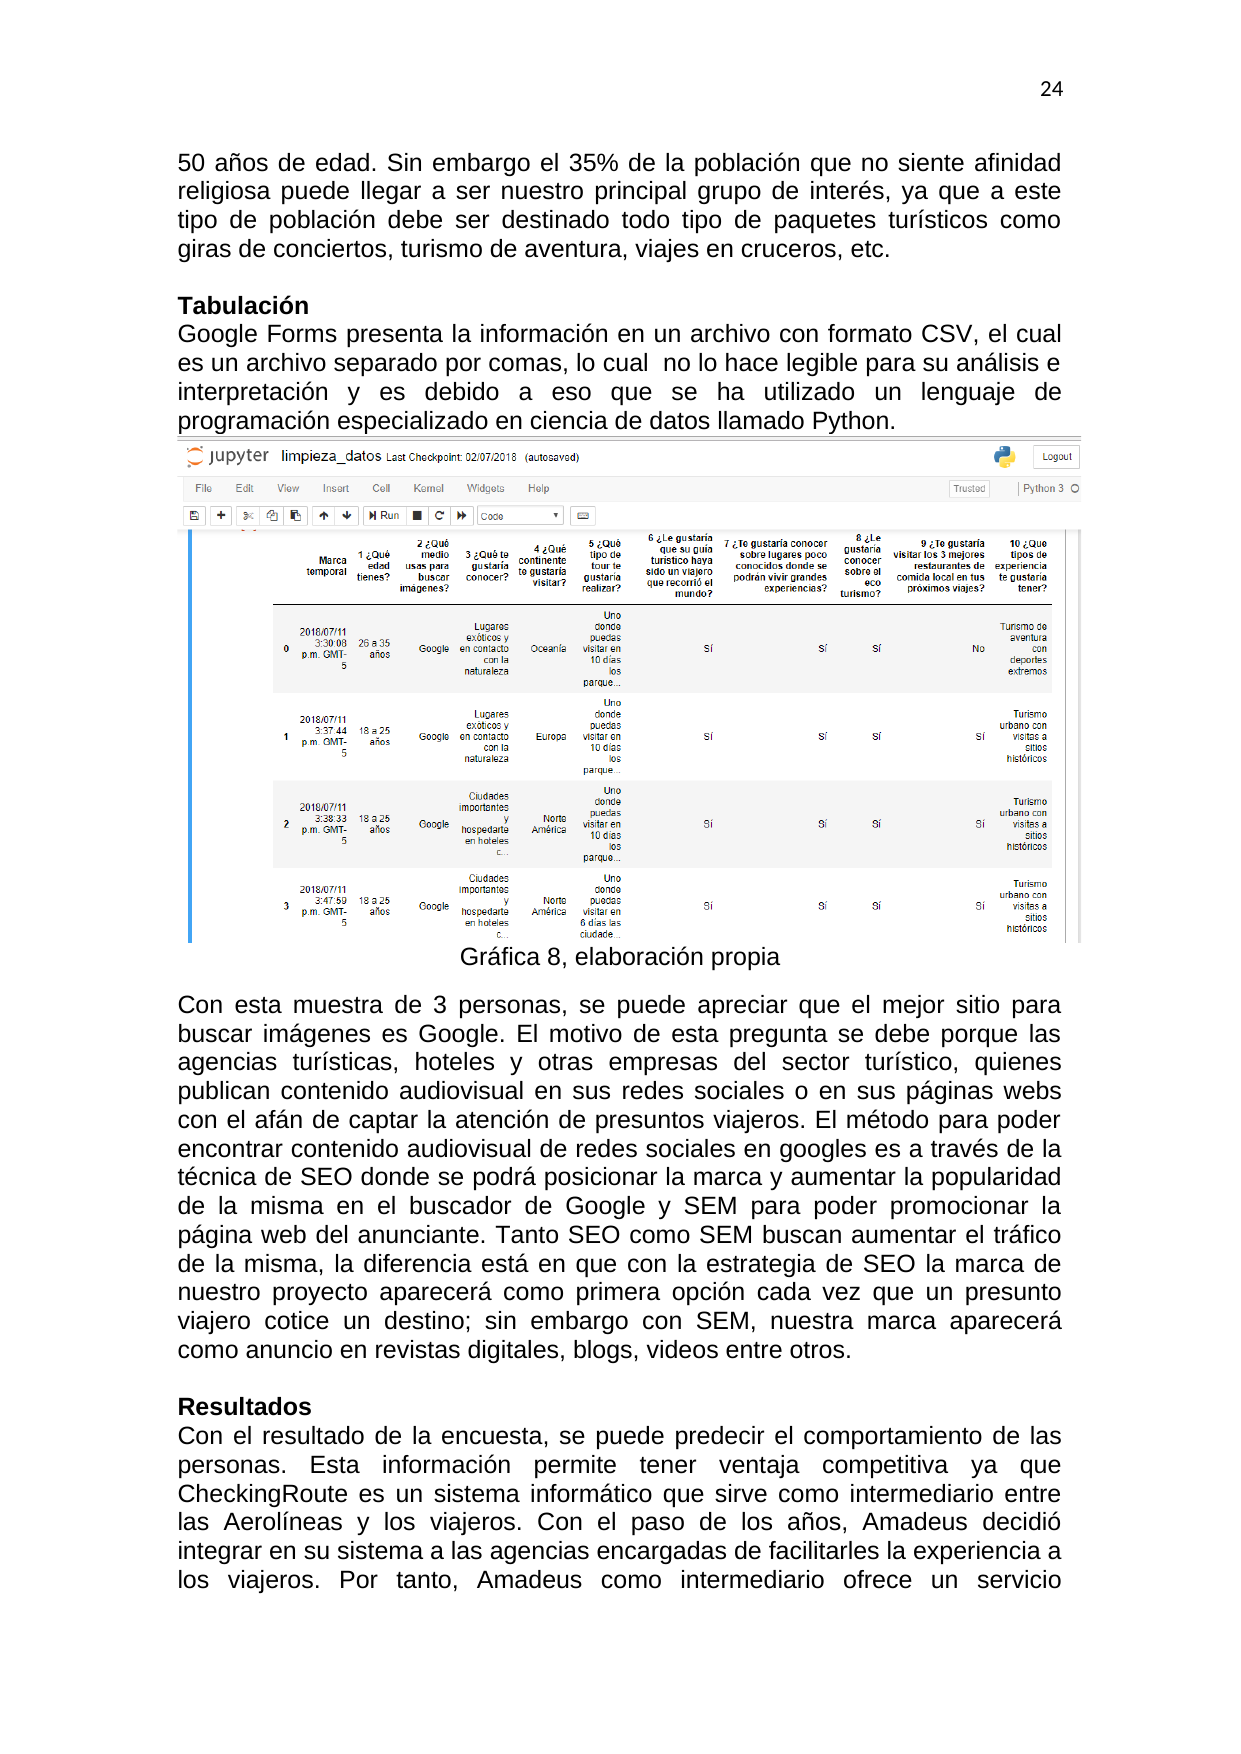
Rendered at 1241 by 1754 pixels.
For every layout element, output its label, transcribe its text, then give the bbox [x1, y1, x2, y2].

text Google Forms presenta la información en un archivo con formato CSV, el cual es un archivo separado por comas, lo cual no lo hace legible para su análisis e interpretación y es debido a eso que se ha utilizado un lenguaje de programación especializado en ciencia de datos llamado Python. [177, 319, 1063, 434]
text Gráfica 8, elaboración propia [177, 943, 1063, 971]
subtitle Resultados [177, 1392, 1063, 1421]
text Con esta muestra de 3 personas, se puede apreciar que el mejor sitio para buscar imágenes es Google. El motivo de esta pregunta se debe porque las agencias turísticas, hoteles y otras empresas del sector turístico, quienes publican contenido audiovisual en sus redes sociales o en sus páginas webs con el afán de captar la atención de presuntos viajeros. El método para poder encontrar contenido audiovisual de redes sociales en googles es a través de la técnica de SEO donde se podrá posicionar la marca y aumentar la popularidad de la misma en el buscador de Google y SEM para poder promocionar la página web del anunciante. Tanto SEO como SEM buscan aumentar el tráfico de la misma, la diferencia está en que con la estrategia de SEO la marca de nuestro proyecto aparecerá como primera opción cada vez que un presunto viajero cotice un destino; sin embargo con SEM, nuestra marca aparecerá como anuncio en revistas digitales, blogs, videos entre otros. [177, 990, 1063, 1364]
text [177, 148, 1063, 263]
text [177, 1421, 1063, 1594]
subtitle Tabulación [177, 291, 1063, 319]
picture [177, 434, 1082, 943]
